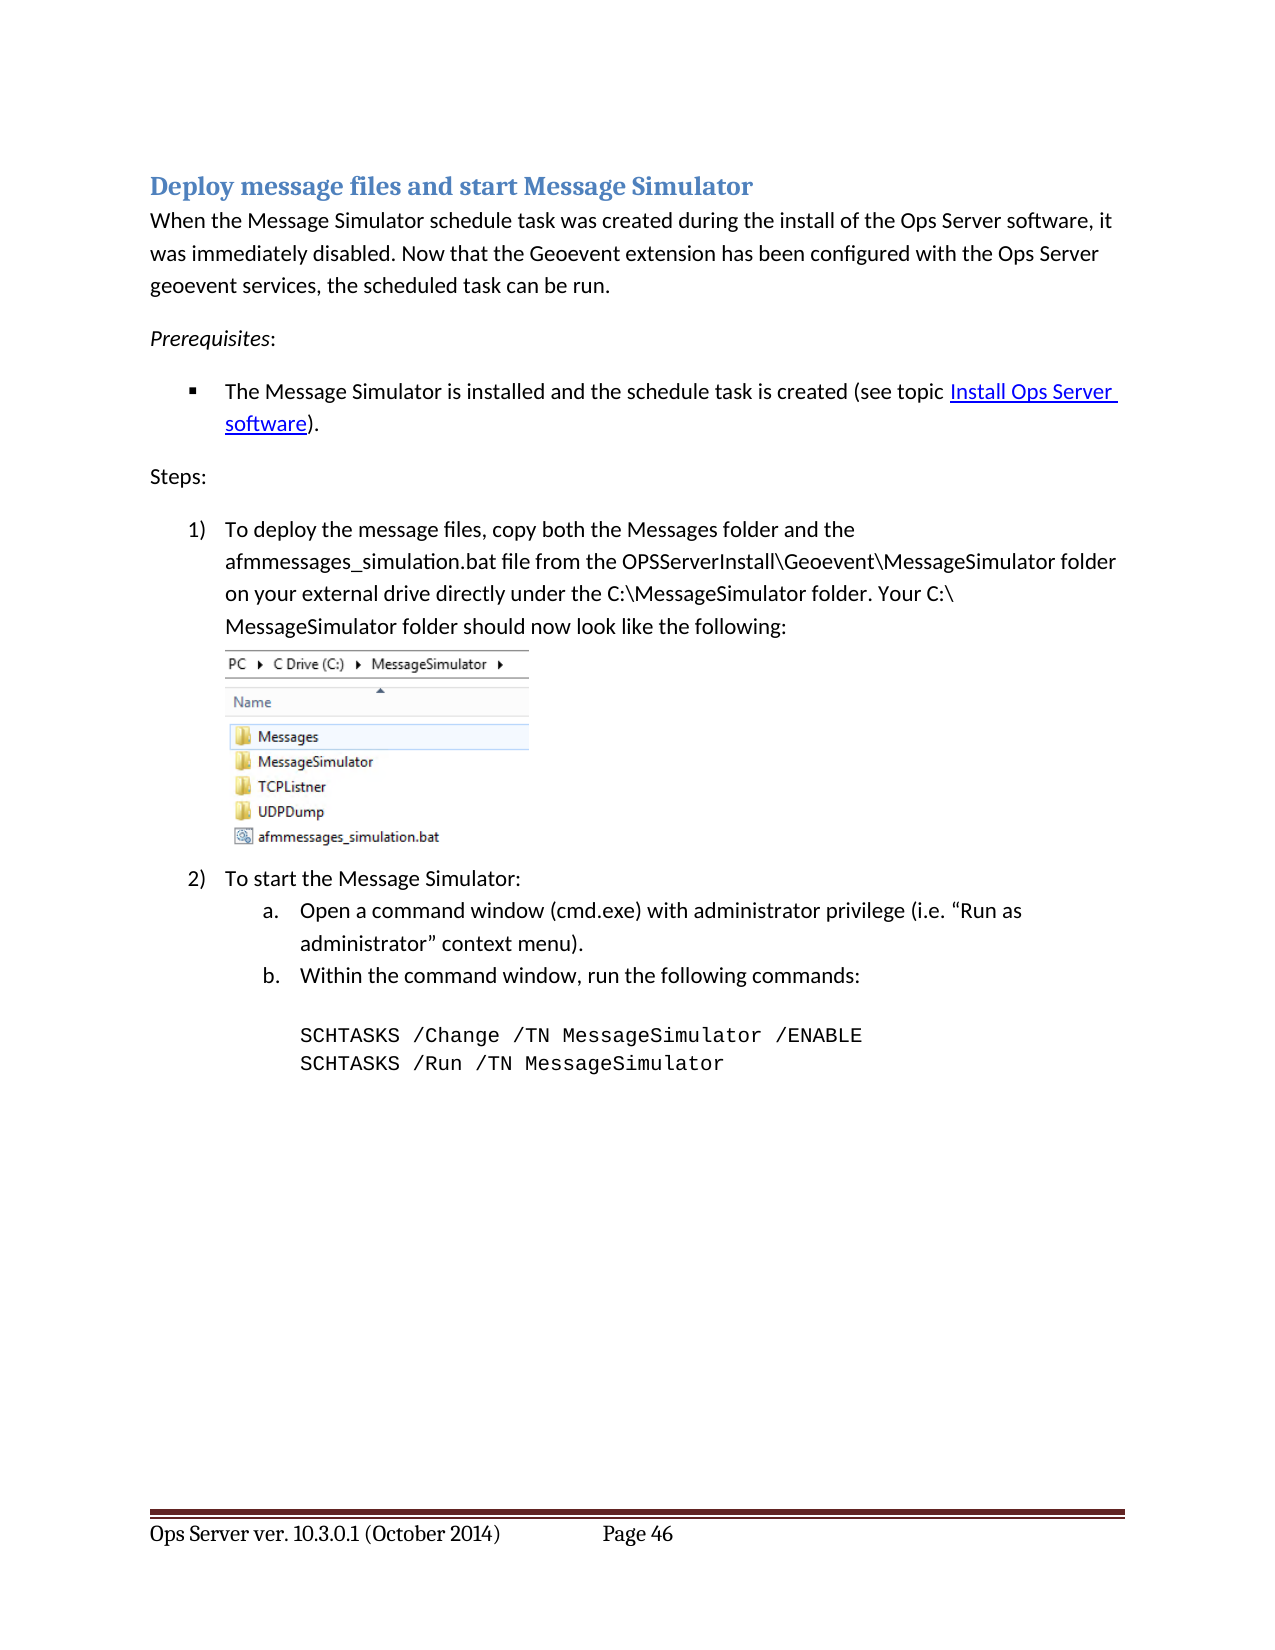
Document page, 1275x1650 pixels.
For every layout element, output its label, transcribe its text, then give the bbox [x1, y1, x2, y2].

list To deploy the message files, copy both the Messages folder and the afmmessages_simulation.bat file from the OPSServerInstall\Geoevent\MessageSimulator folder on your external drive directly under the C:\MessageSimulator folder. Your C:\MessageSimulator folder should now look like the following: [187, 515, 1125, 640]
text When the Message Simulator schedule task was created during the install of the Ops Server software, it was immediately disabled. Now that the Geoevent extension has been configured with the Ops Server geoevent services, the scheduled task can be run. [150, 207, 1125, 299]
picture [225, 643, 529, 861]
list The Message Simulator is installed and the schedule task is created (see topic Install Ops Server software). [187, 377, 1125, 437]
list SCHTASKS /Run /TN MessageSimulator [225, 1052, 1125, 1076]
text Prerequisites: [150, 324, 1125, 352]
subtitle Deploy message files and start Message Simulator [150, 171, 1125, 202]
list To start the Message Simulator: [187, 864, 1125, 892]
list SCHTASKS /Change /TN MessageSimulator /ENABLE [225, 1025, 1125, 1049]
list Within the command window, run the following commands: [262, 961, 1125, 989]
list Open a command window (cmd.exe) with administrator privilege (i.e. “Run as administrator” context menu). [262, 897, 1125, 957]
text Steps: [150, 462, 1125, 490]
